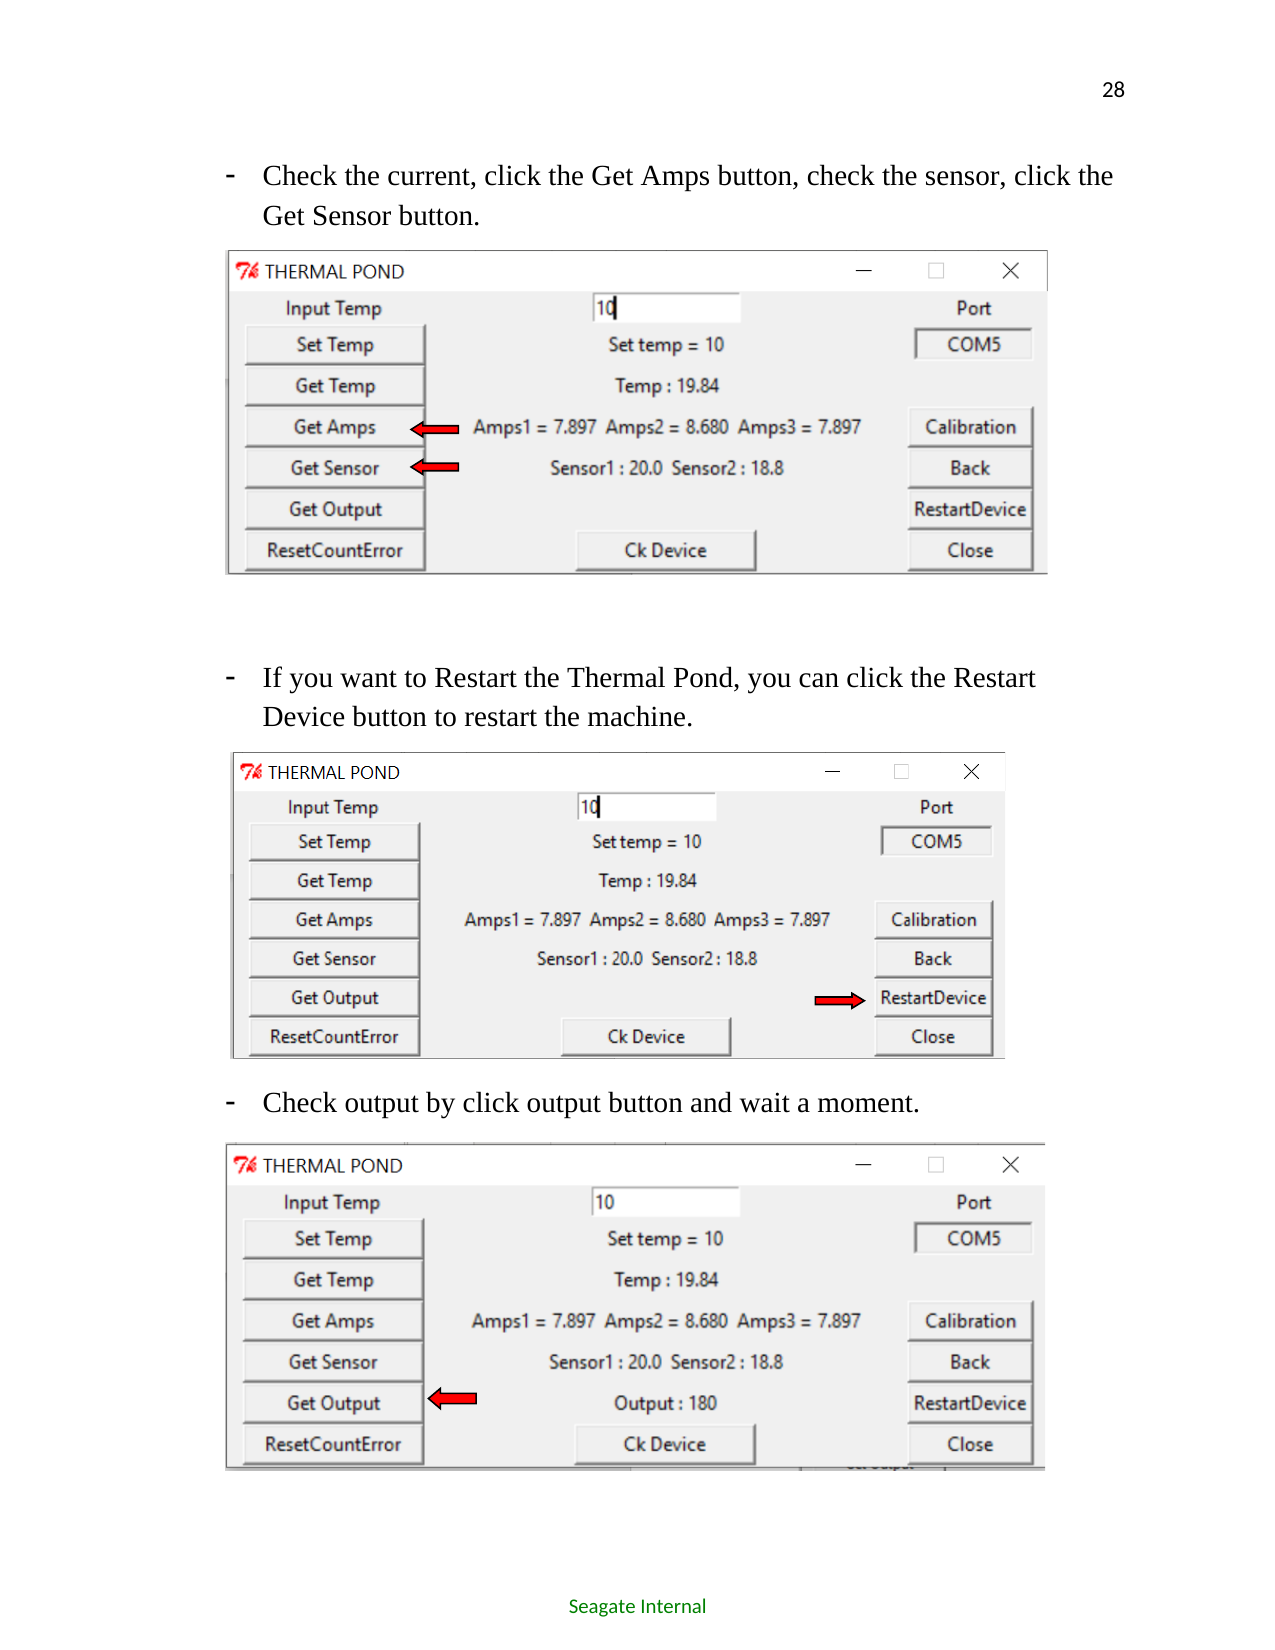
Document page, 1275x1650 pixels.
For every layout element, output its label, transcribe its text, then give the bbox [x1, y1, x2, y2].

list If you want to Restart the Thermal Pond, you can click the Restart Device button to restart the machine. [225, 652, 1125, 733]
picture [230, 752, 1006, 1059]
picture [225, 250, 1048, 575]
list Check output by click output button and wait a moment. [225, 1077, 1125, 1123]
list Check the current, click the Get Amps button, check the sensor, click the Get Sensor button. [225, 150, 1125, 232]
picture [225, 1142, 1046, 1471]
